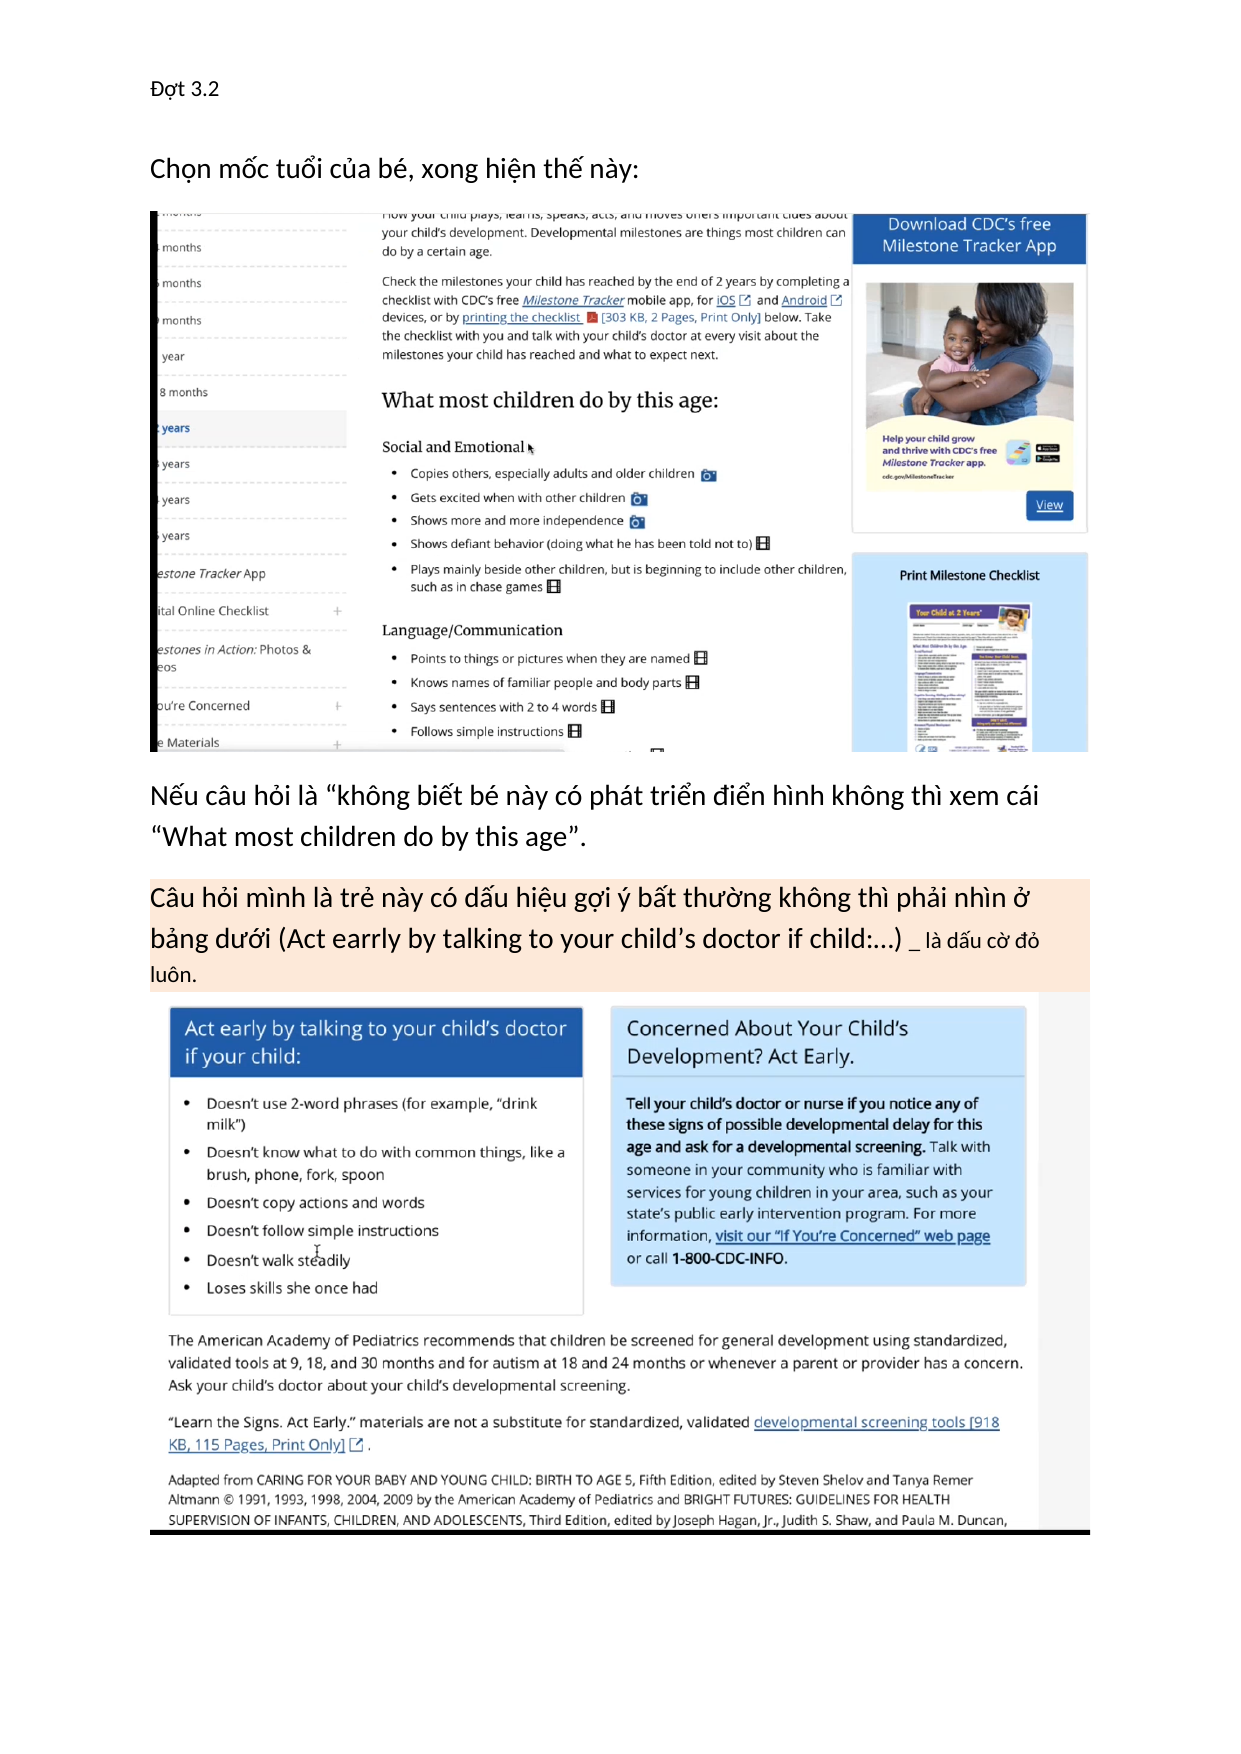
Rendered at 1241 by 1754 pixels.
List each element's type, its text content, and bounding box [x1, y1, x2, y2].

picture [150, 992, 1091, 1535]
picture [150, 211, 1091, 752]
text Nếu câu hỏi là “không biết bé này có phát triển điển hình không thì xem cái “What most children do by this age”. [150, 777, 1090, 853]
text Chọn mốc tuổi của bé, xong hiện thế này: [150, 150, 1090, 186]
text Câu hỏi mình là trẻ này có dấu hiệu gợi ý bất thường không thì phải nhìn ở bảng dưới (Act earrly by talking to your child’s doctor if child:…) _ là dấu cờ đỏ luôn. [150, 879, 1090, 992]
